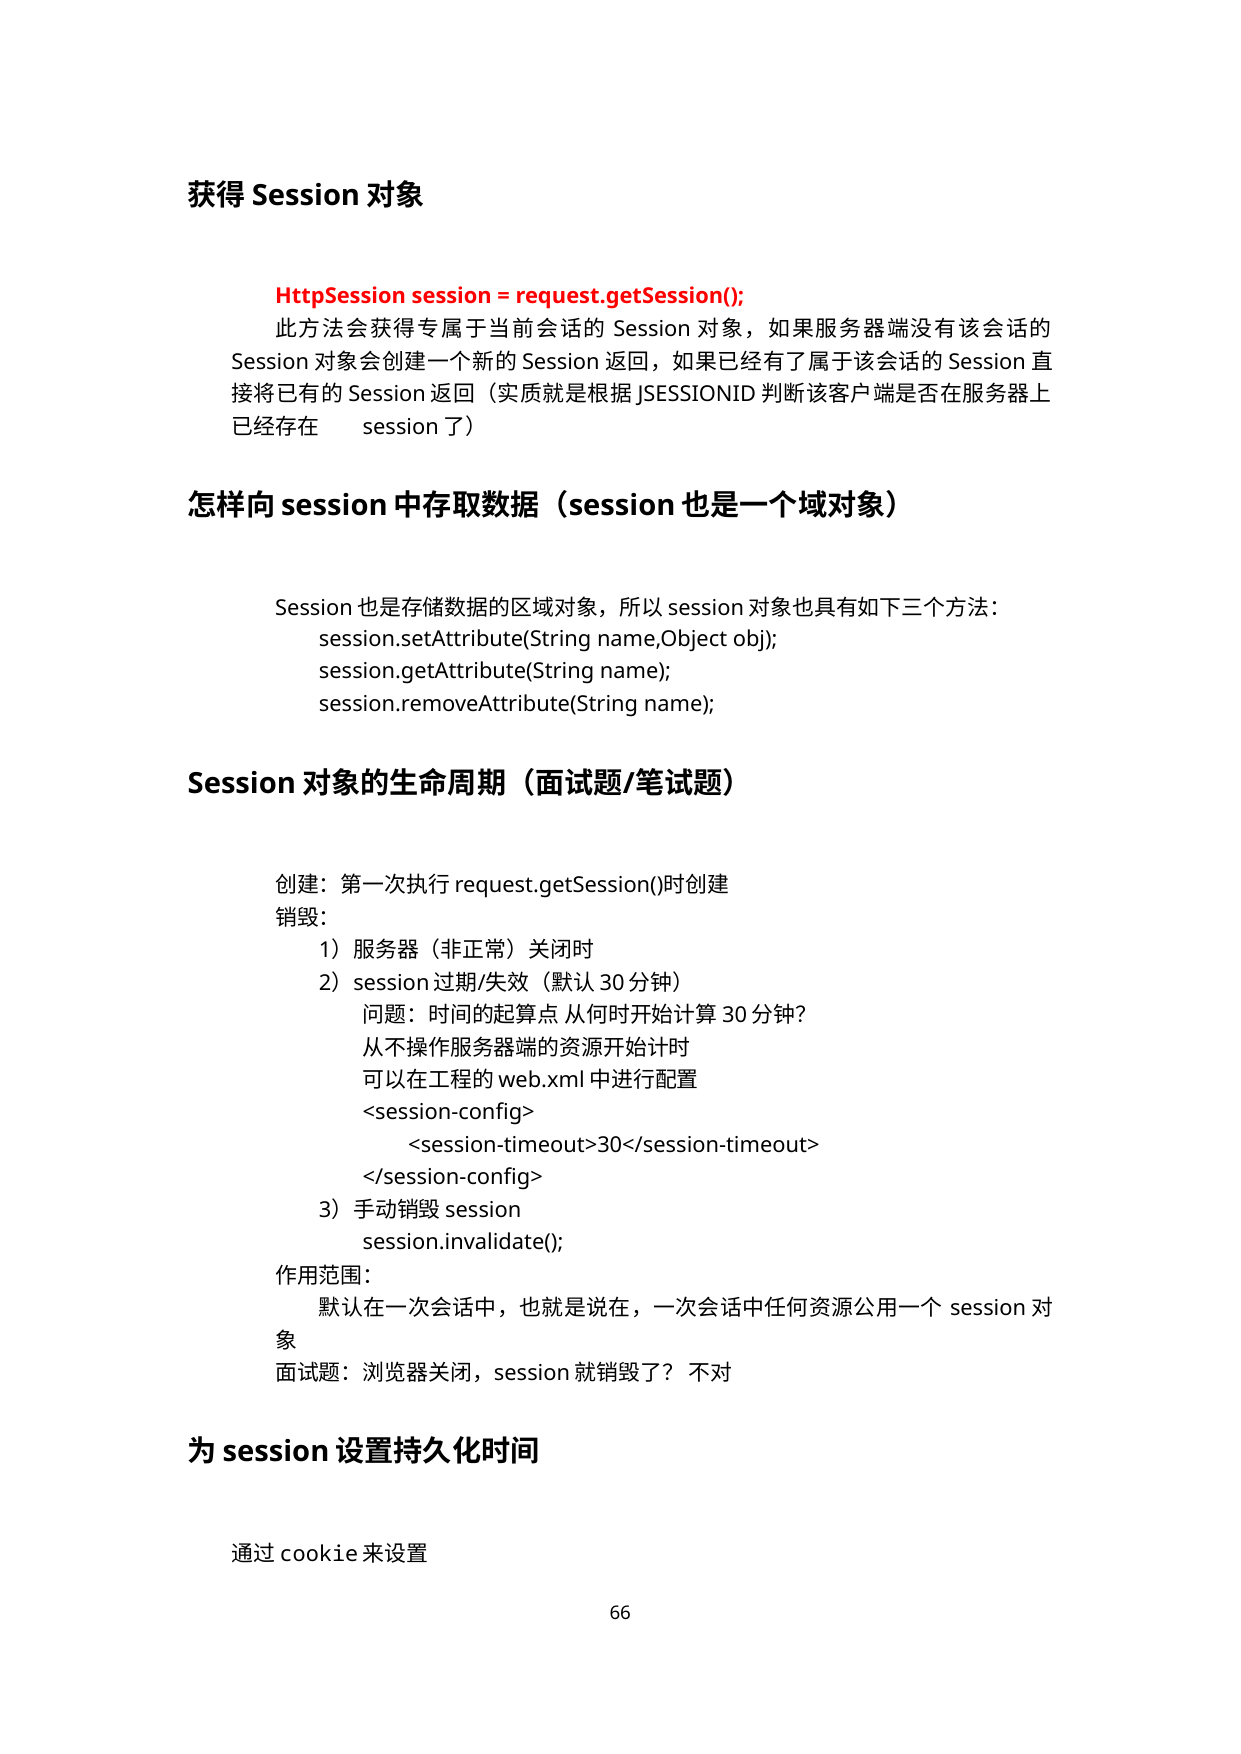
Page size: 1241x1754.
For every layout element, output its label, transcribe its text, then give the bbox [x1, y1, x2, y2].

subtitle 怎样向session中存取数据（session也是一个域对象） [187, 470, 1053, 535]
text 可以在工程的web.xml中进行配置 [319, 1062, 1053, 1095]
text HttpSession session = request.getSession(); [231, 279, 1053, 311]
text </session-config> [319, 1160, 1053, 1192]
text 从不操作服务器端的资源开始计时 [319, 1030, 1053, 1062]
list session过期/失效（默认30分钟） [275, 965, 1053, 997]
subtitle Session对象的生命周期（面试题/笔试题） [187, 748, 1053, 813]
text session.invalidate(); [319, 1225, 1053, 1257]
subtitle 获得Session对象 [187, 160, 1053, 225]
text 问题：时间的起算点 从何时开始计算30分钟？ [319, 997, 1053, 1030]
text Session也是存储数据的区域对象，所以session对象也具有如下三个方法： [231, 589, 1053, 622]
subtitle 为session设置持久化时间 [187, 1416, 1053, 1481]
text 此方法会获得专属于当前会话的Session对象，如果服务器端没有该会话的Session对象会创建一个新的Session返回，如果已经有了属于该会话的Session直接将已有的Session返回（实质就是根据JSESSIONID判断该客户端是否在服务器上已经存在 session了） [231, 311, 1053, 441]
text 默认在一次会话中，也就是说在，一次会话中任何资源公用一个session对象 [275, 1290, 1053, 1355]
list 手动销毁session [275, 1192, 1053, 1225]
text <session-timeout>30</session-timeout> [319, 1127, 1053, 1160]
text <session-config> [319, 1095, 1053, 1127]
text session.setAttribute(String name,Object obj); [275, 622, 1053, 654]
text 作用范围： [231, 1257, 1053, 1290]
text 通过cookie来设置 [187, 1535, 1053, 1568]
text 面试题：浏览器关闭，session就销毁了？ 不对 [231, 1355, 1053, 1387]
text session.getAttribute(String name); [275, 654, 1053, 687]
text 创建：第一次执行request.getSession()时创建 [231, 867, 1053, 900]
list 服务器（非正常）关闭时 [275, 932, 1053, 965]
text 销毁： [231, 900, 1053, 932]
text session.removeAttribute(String name); [275, 687, 1053, 719]
